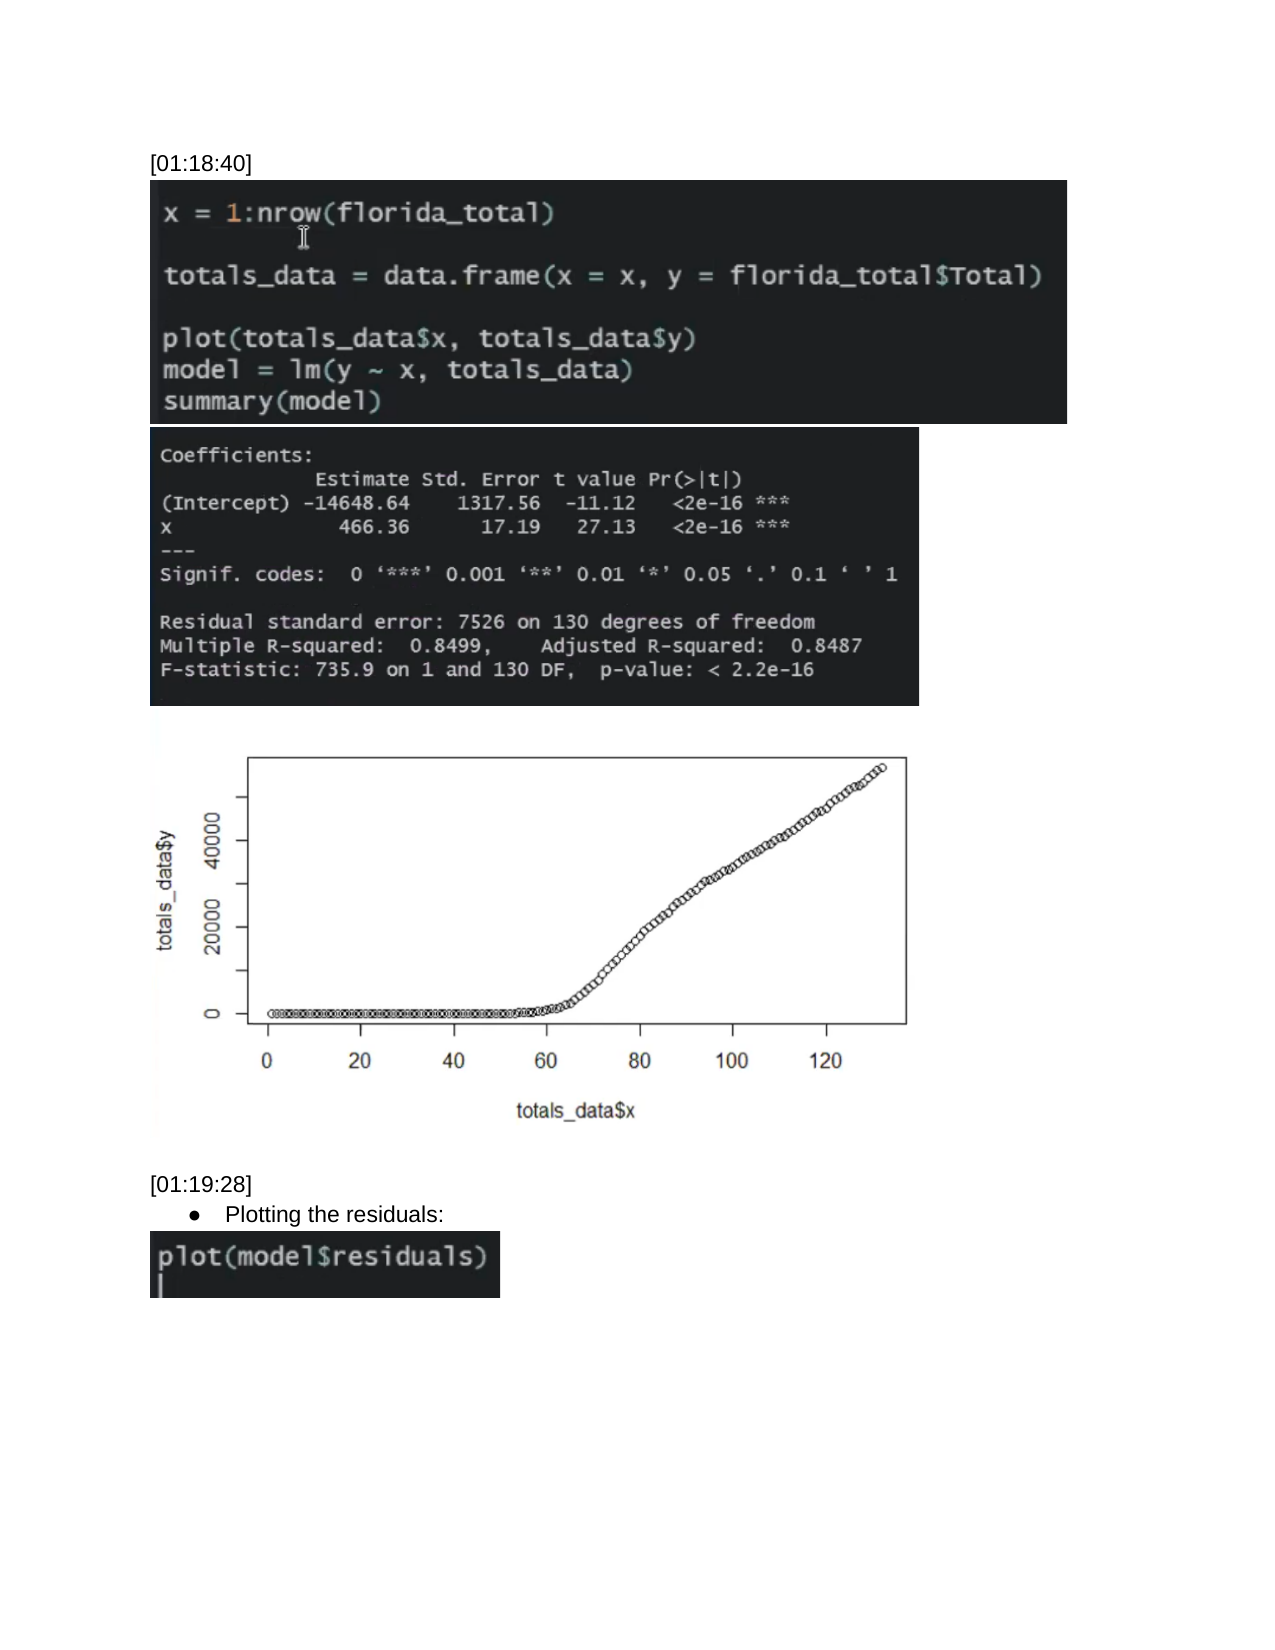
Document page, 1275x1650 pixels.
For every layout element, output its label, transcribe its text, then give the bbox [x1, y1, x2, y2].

text [01:19:28] [150, 1171, 1125, 1198]
text [01:18:40] [150, 150, 1125, 176]
picture [150, 180, 1068, 424]
picture [150, 709, 920, 1138]
list Plotting the residuals: [187, 1201, 1125, 1228]
picture [150, 1231, 501, 1298]
picture [150, 427, 920, 706]
